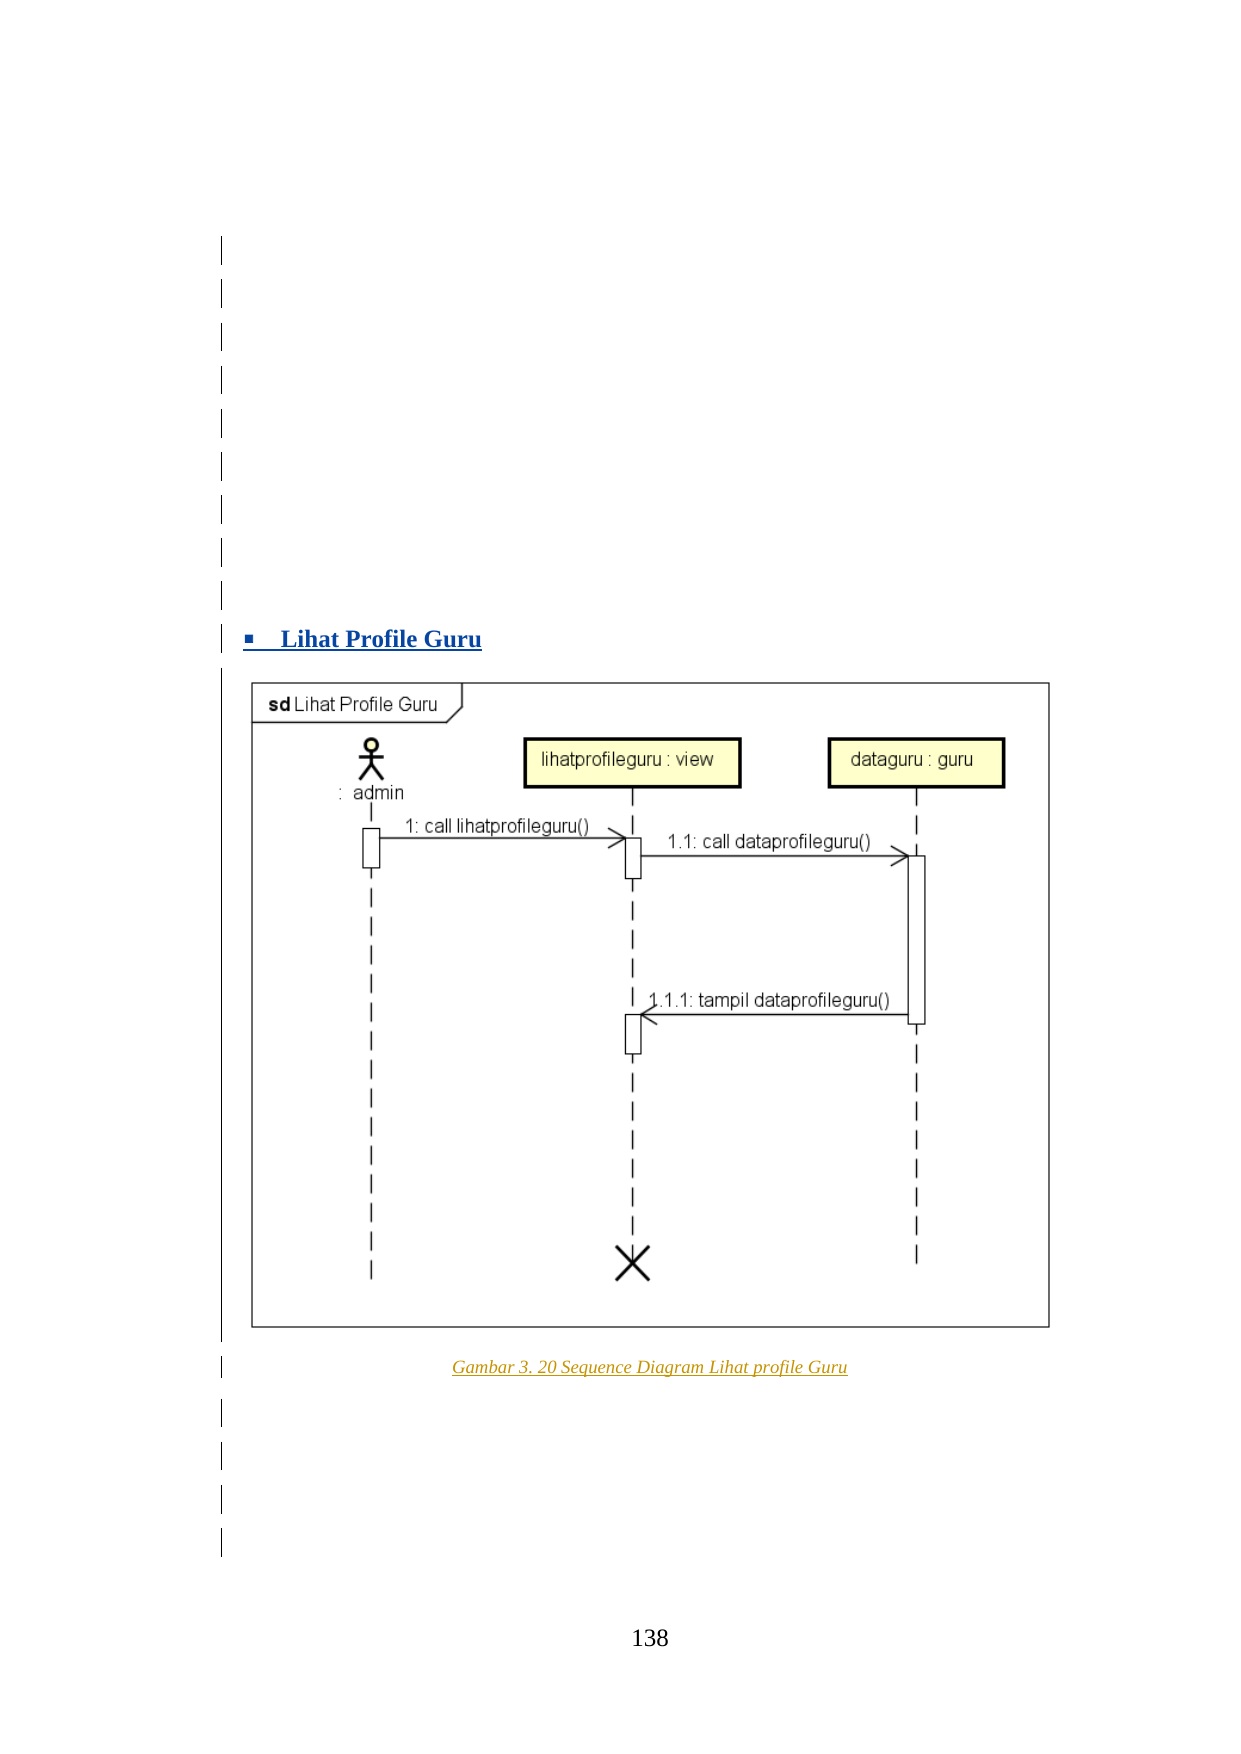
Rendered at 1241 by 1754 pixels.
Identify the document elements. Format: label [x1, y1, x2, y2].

picture [236, 652, 1063, 1342]
